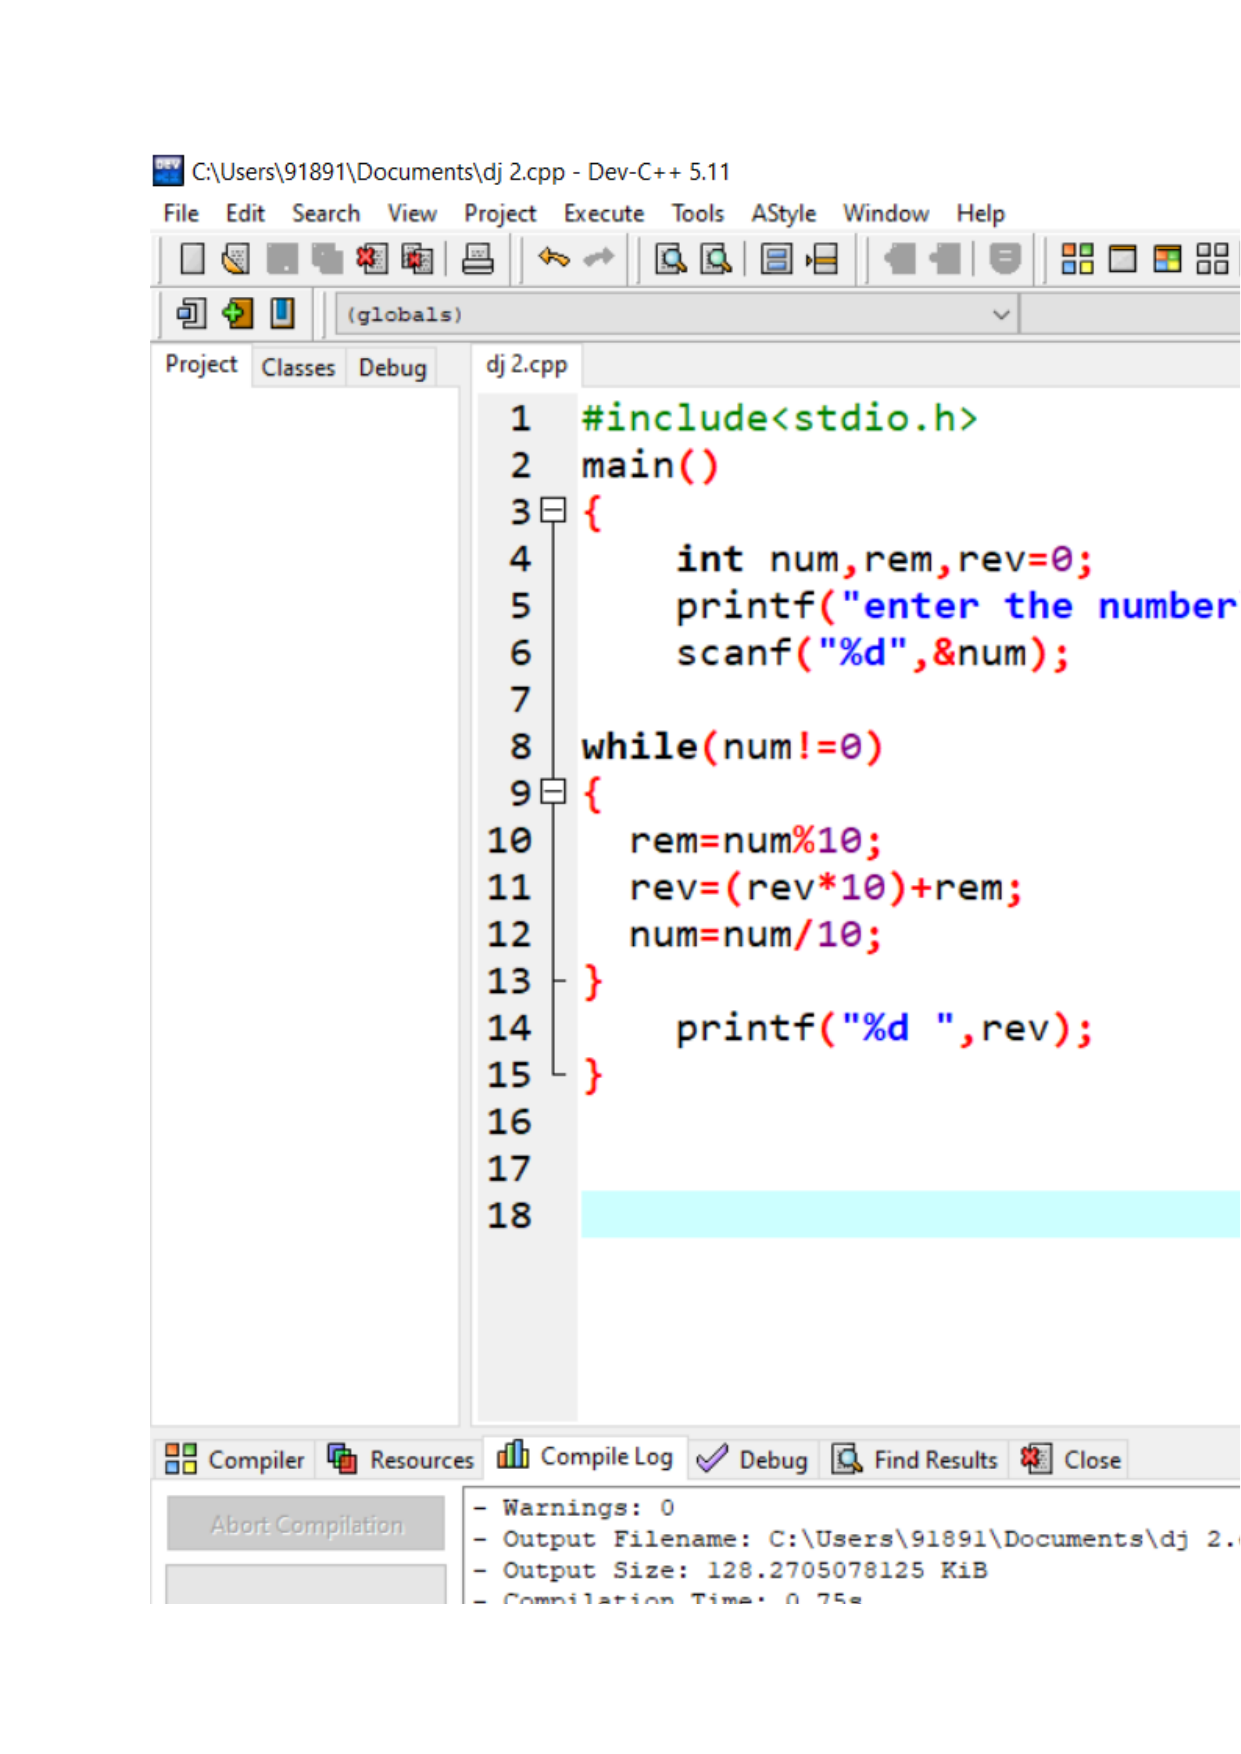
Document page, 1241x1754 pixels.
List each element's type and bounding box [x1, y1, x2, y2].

picture [150, 150, 1241, 1604]
